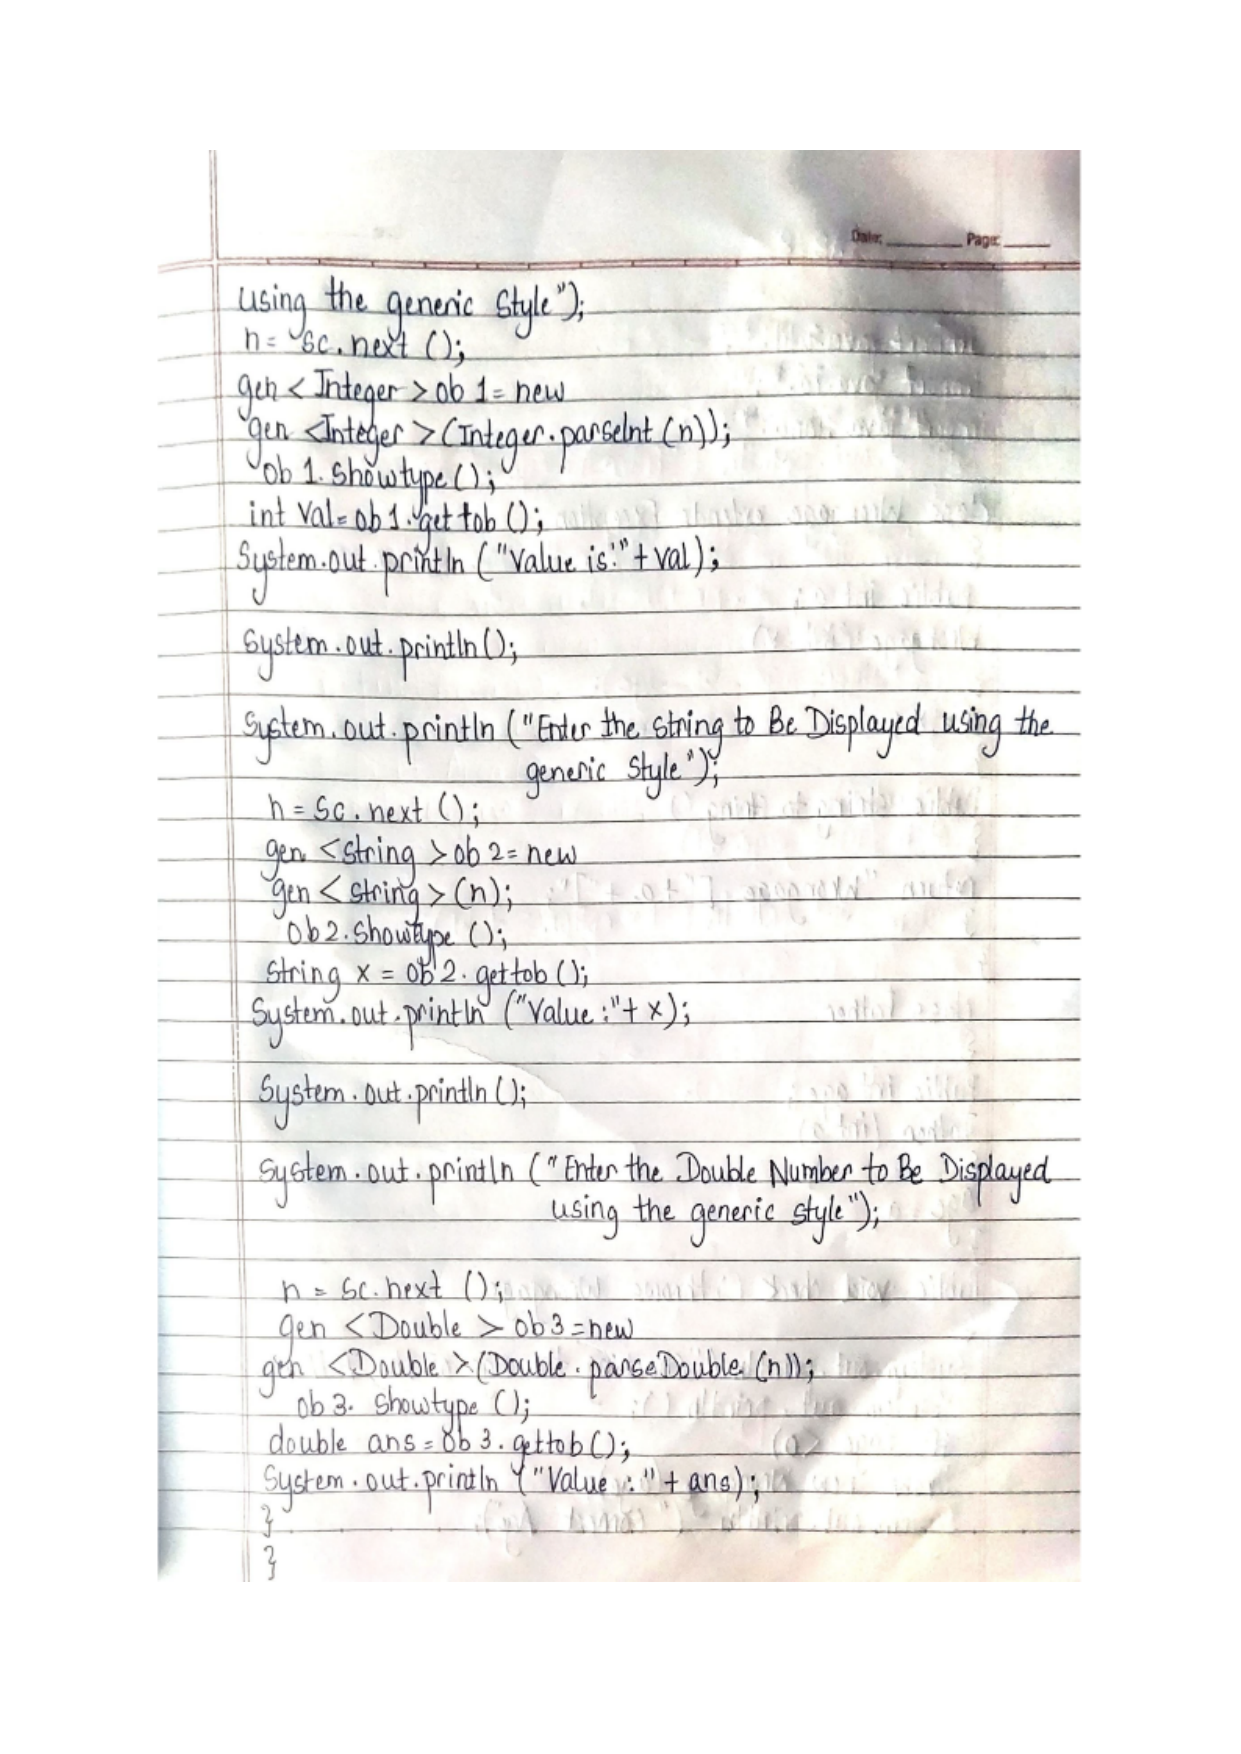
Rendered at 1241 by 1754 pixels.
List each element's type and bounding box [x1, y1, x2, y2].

picture [150, 150, 1091, 1582]
